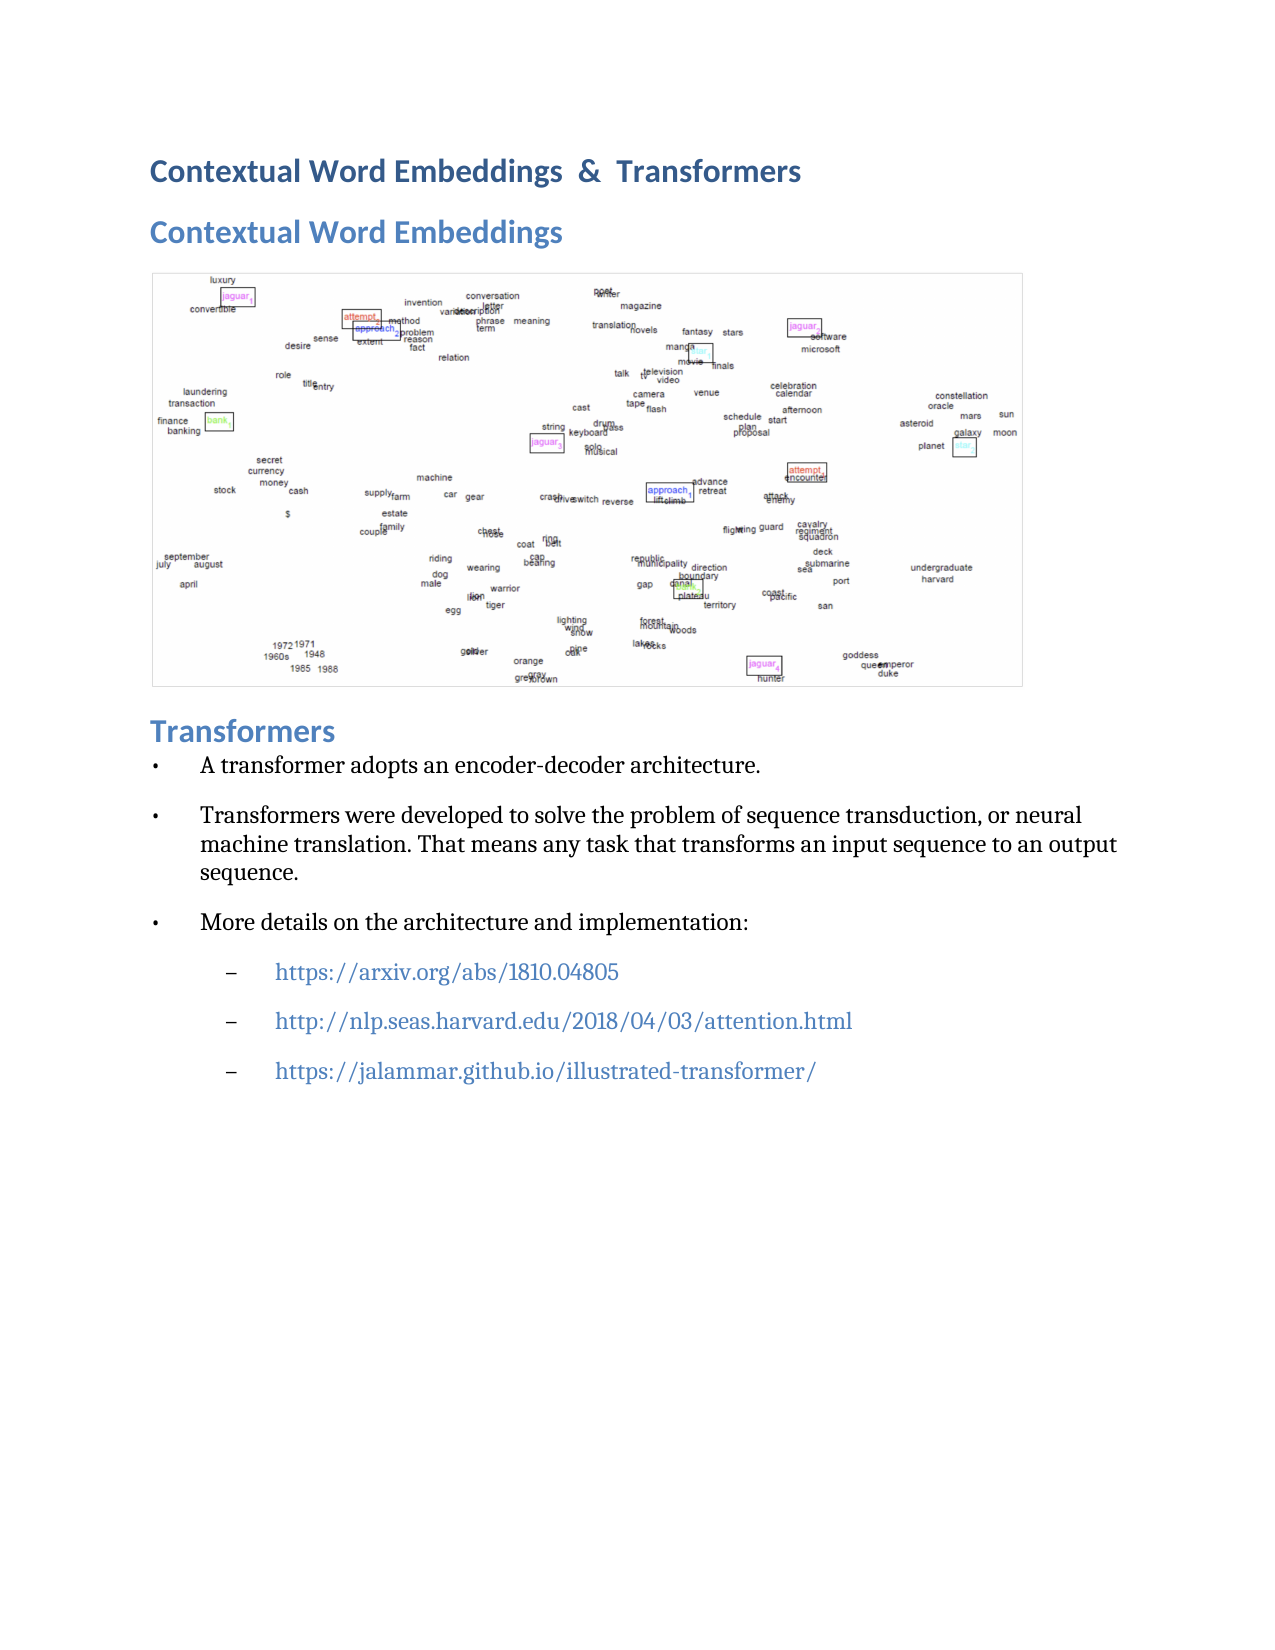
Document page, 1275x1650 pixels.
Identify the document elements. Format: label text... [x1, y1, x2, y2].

subtitle Transformers [150, 710, 1125, 751]
subtitle Contextual Word Embeddings [150, 212, 1125, 252]
picture [150, 271, 1025, 690]
list A transformer adopts an encoder-decoder architecture. [150, 751, 1125, 780]
list https://jalammar.github.io/illustrated-transformer/ [225, 1057, 1125, 1085]
list Transformers were developed to solve the problem of sequence transduction, or neural machine translation. That means any task that transforms an input sequence to an output sequence. [150, 801, 1125, 887]
list http://nlp.seas.harvard.edu/2018/04/03/attention.html [225, 1007, 1125, 1036]
list More details on the architecture and implementation: [150, 908, 1125, 937]
subtitle Contextual Word Embeddings & Transformers [150, 150, 1125, 191]
list https://arxiv.org/abs/1810.04805 [225, 957, 1125, 986]
